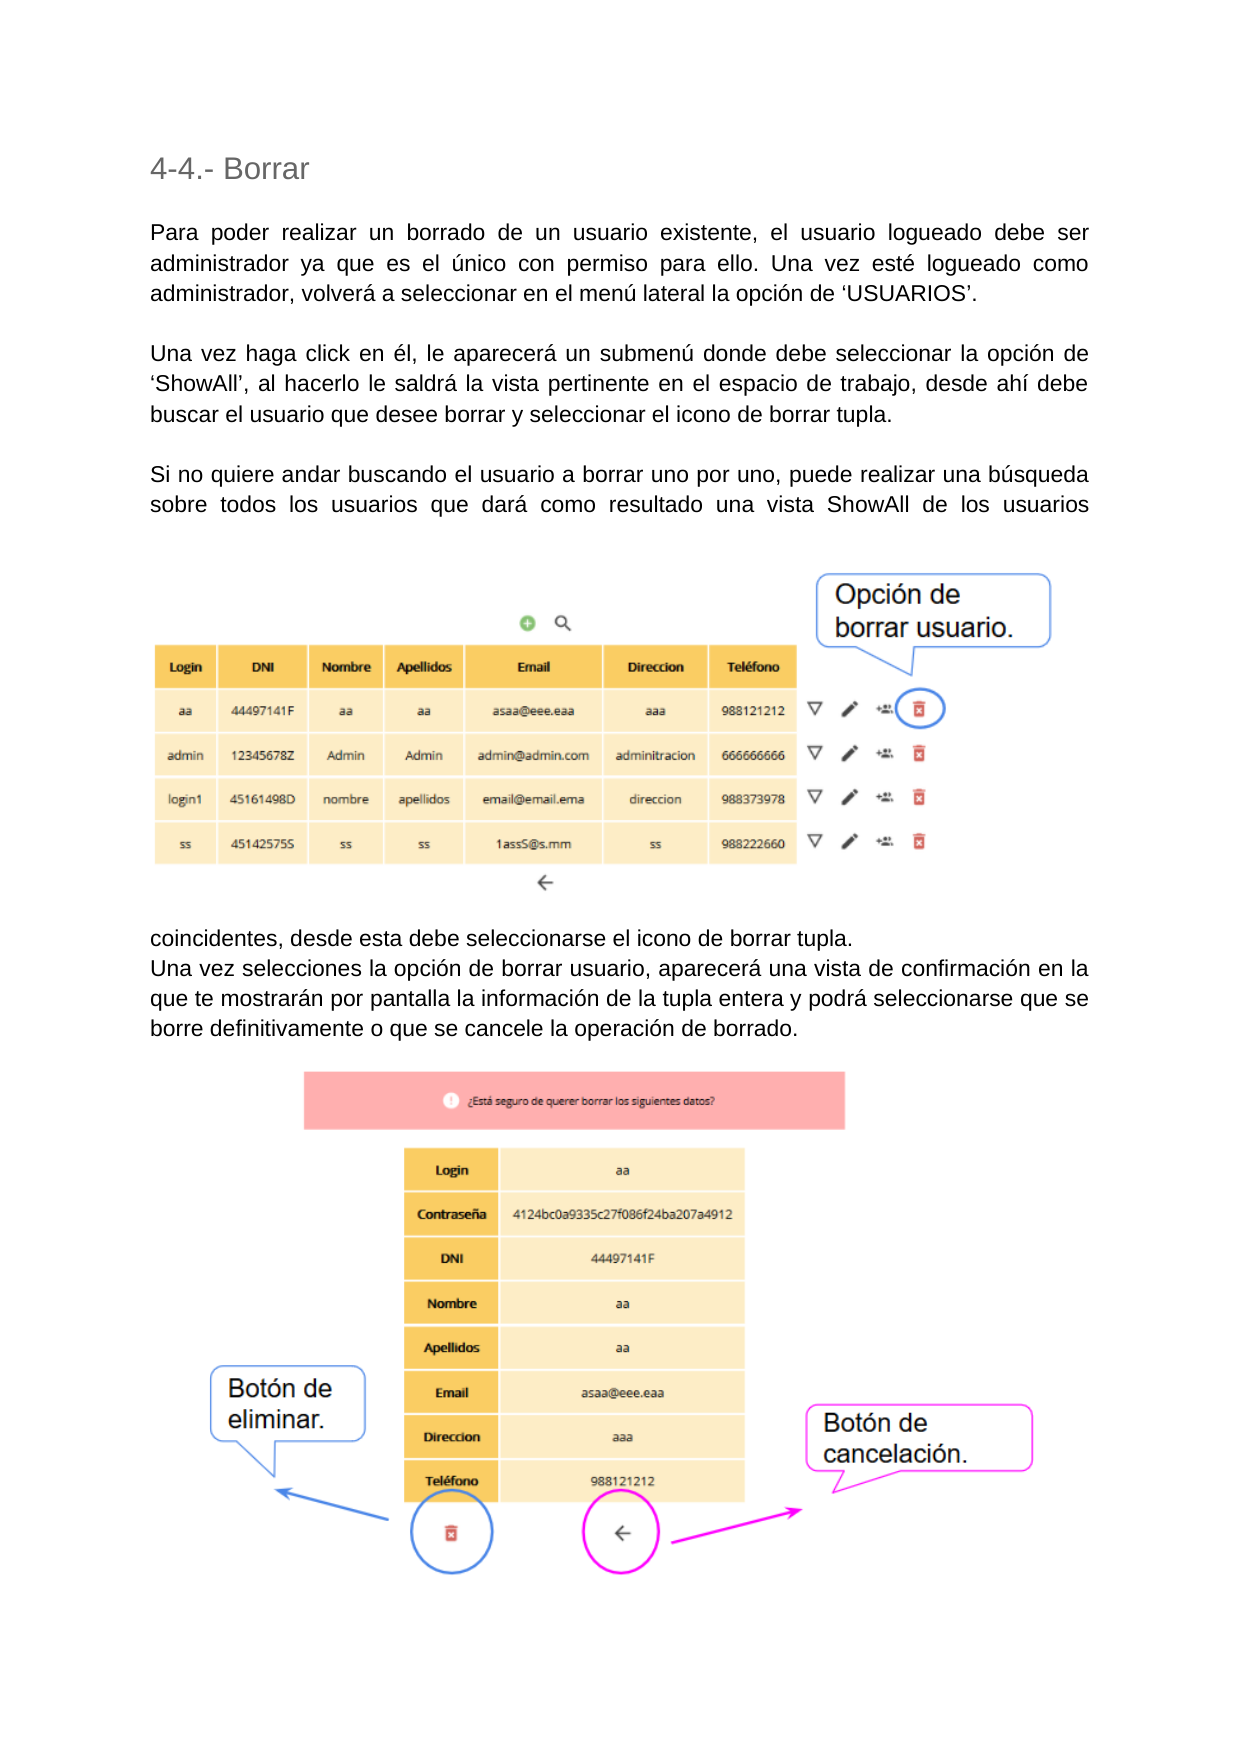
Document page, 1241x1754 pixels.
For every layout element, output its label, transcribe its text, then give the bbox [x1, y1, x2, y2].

text Una vez selecciones la opción de borrar usuario, aparecerá una vista de confirmación en la que te mostrarán por pantalla la información de la tupla entera y podrá seleccionarse que se borre definitivamente o que se cancele la operación de borrado. [150, 955, 1090, 1042]
text Una vez haga click en él, le aparecerá un submenú donde debe seleccionar la opción de ‘ShowAll’, al hacerlo le saldrá la vista pertinente en el espacio de trabajo, desde ahí debe buscar el usuario que desee borrar y seleccionar el icono de borrar tupla. [150, 340, 1090, 427]
picture [150, 564, 1053, 906]
subtitle 4-4.- Borrar [150, 150, 1090, 186]
text Para poder realizar un borrado de un usuario existente, el usuario logueado debe ser administrador ya que es el único con permiso para ello. Una vez esté logueado como administrador, volverá a seleccionar en el menú lateral la opción de ‘USUARIOS’. [150, 219, 1090, 306]
picture [209, 1067, 1034, 1584]
